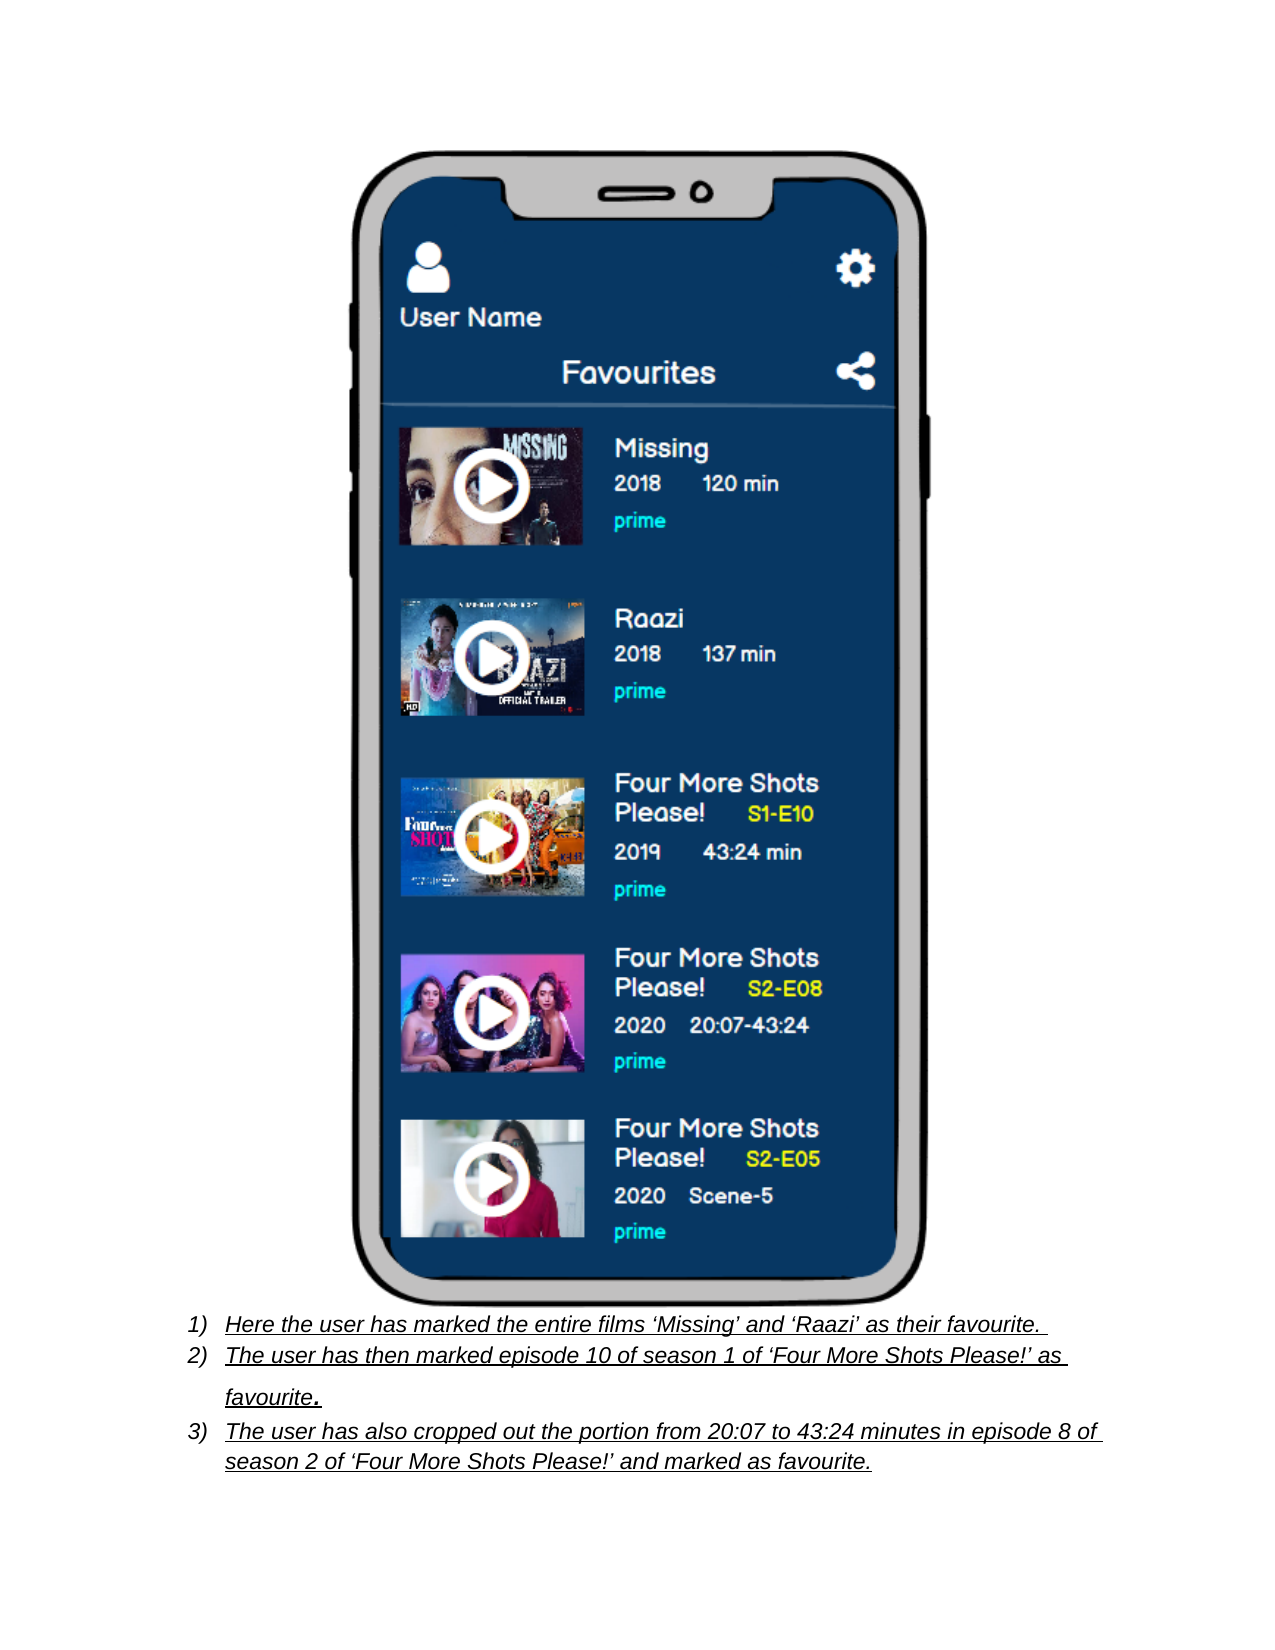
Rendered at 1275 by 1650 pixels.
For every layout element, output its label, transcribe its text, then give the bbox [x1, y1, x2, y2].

list The user has also cropped out the portion from 20:07 to 43:24 minutes in episode 8 of season 2 of ‘Four More Shots Please!’ and marked as favourite. [187, 1418, 1125, 1474]
picture [269, 150, 1006, 1308]
list Here the user has marked the entire films ‘Missing’ and ‘Raazi’ as their favourite. [187, 1311, 1125, 1338]
list The user has then marked episode 10 of season 1 of ‘Four More Shots Please!’ as favourite. [187, 1342, 1125, 1412]
